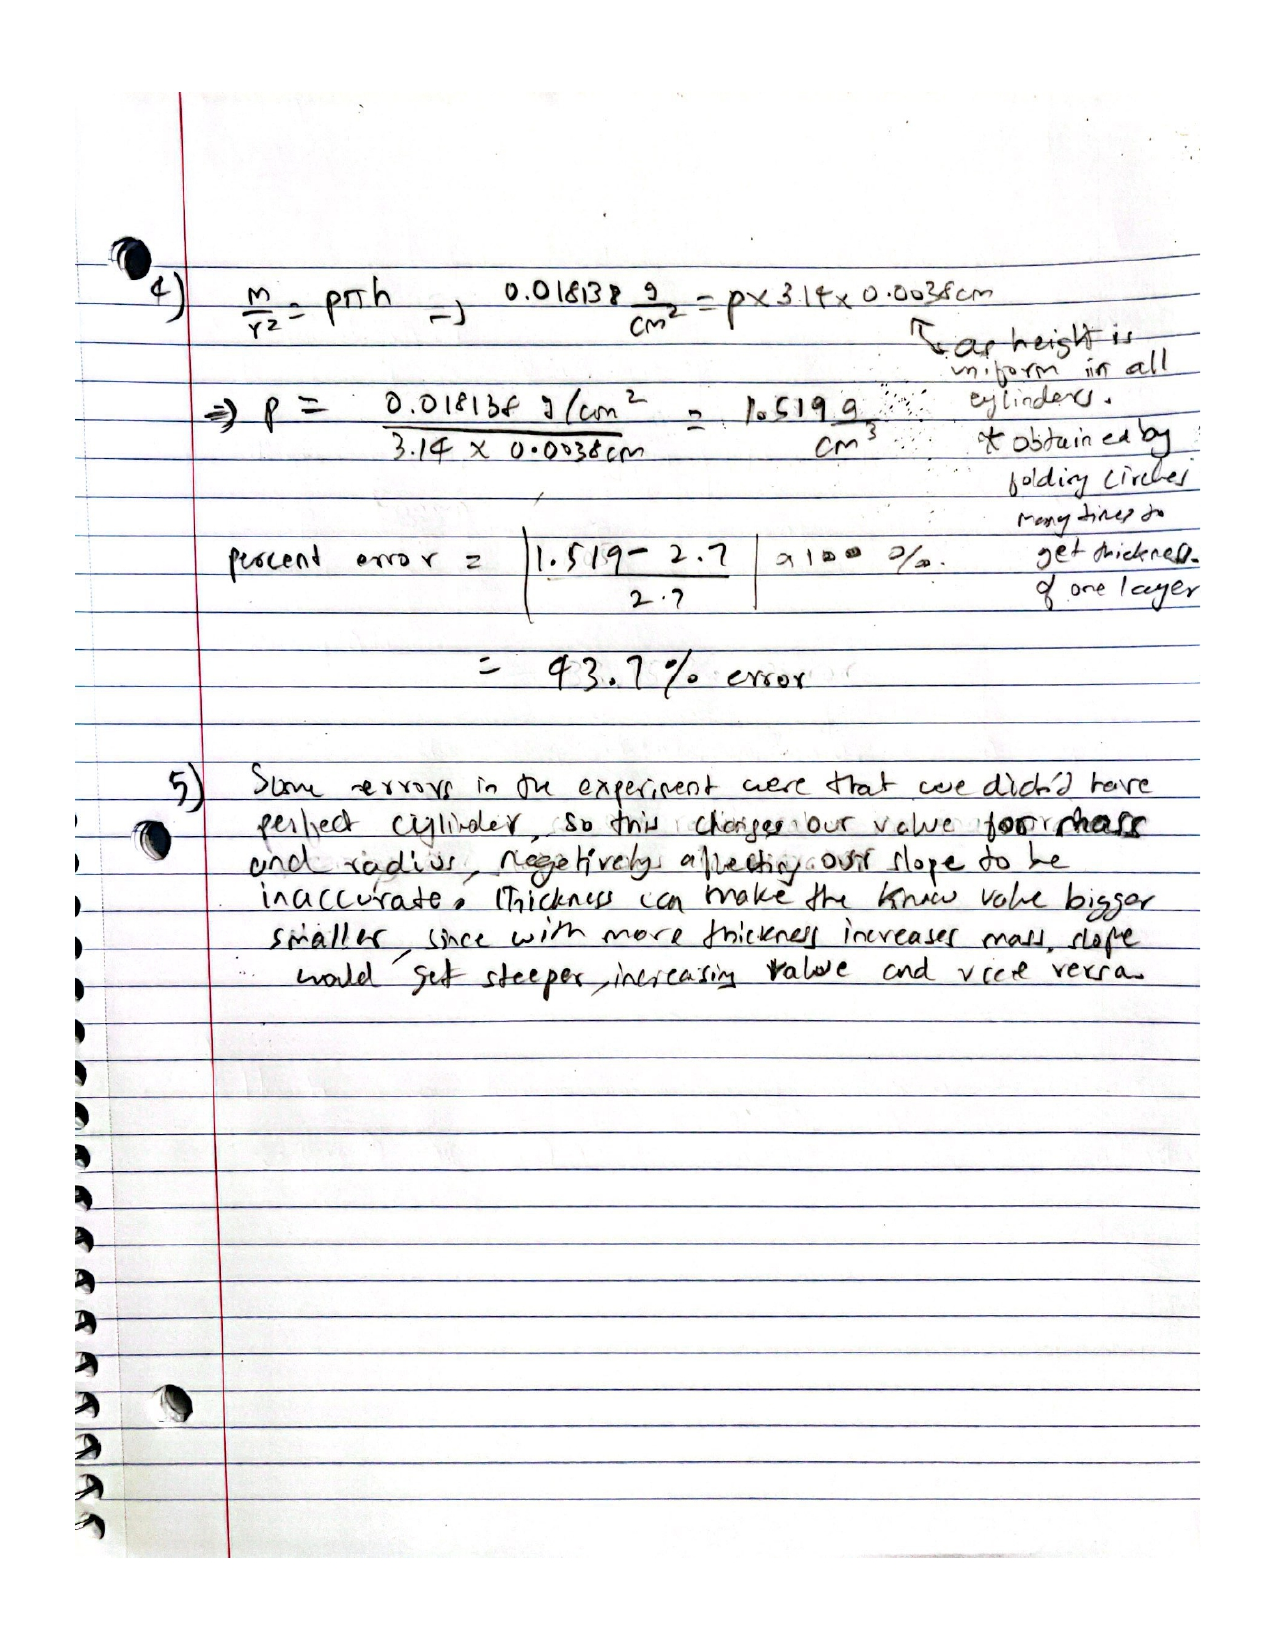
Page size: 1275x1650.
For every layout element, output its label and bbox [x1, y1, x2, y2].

picture [75, 75, 1200, 1576]
